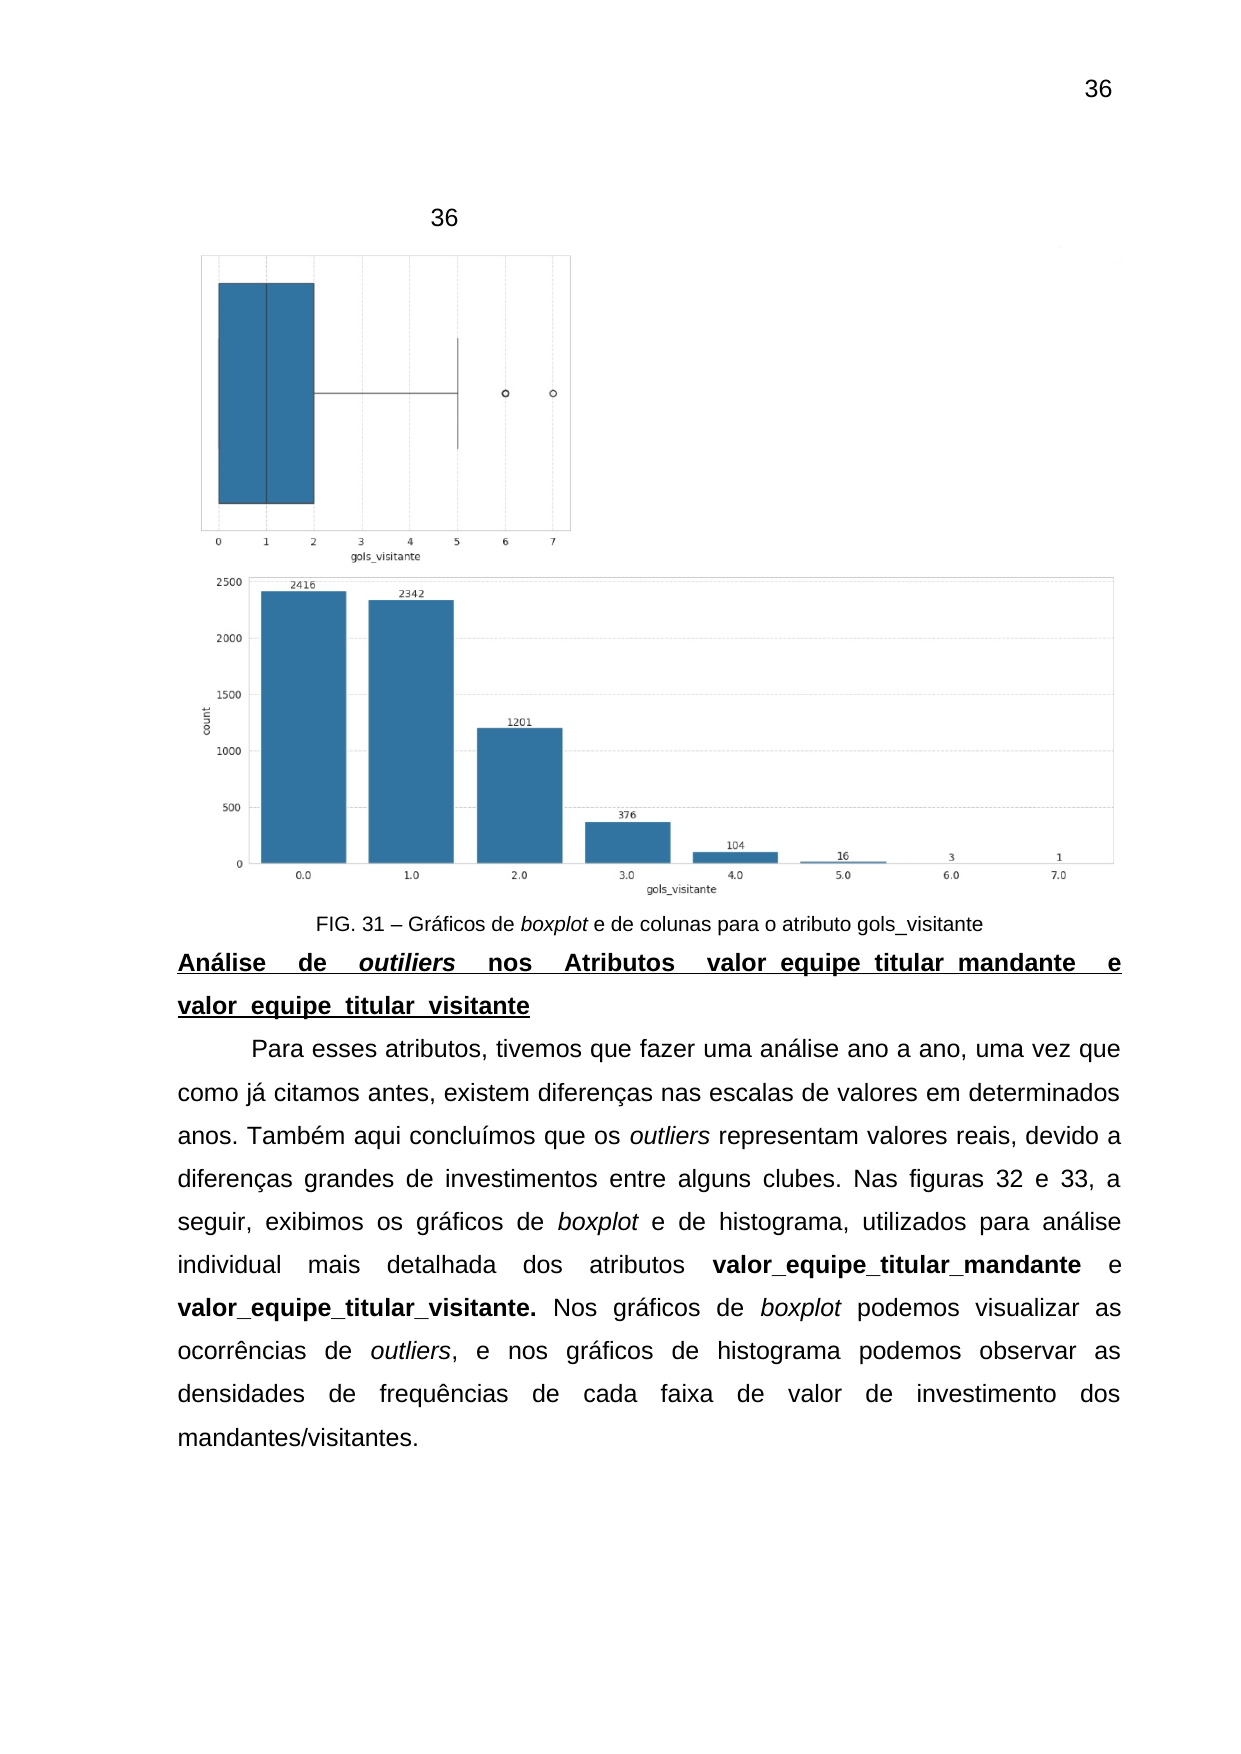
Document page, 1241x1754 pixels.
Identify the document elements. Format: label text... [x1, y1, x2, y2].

picture [177, 246, 1123, 898]
text Análise de outiliers nos Atributos valor_equipe_titular_mandante e valor_equipe_titular_visitante [177, 948, 1122, 973]
text FIG. 31 – Gráficos de boxplot e de colunas para o atributo gols_visitante [177, 912, 1122, 936]
text Para esses atributos, tivemos que fazer uma análise ano a ano, uma vez que como já citamos antes, existem diferenças nas escalas de valores em determinados anos. Também aqui concluímos que os outliers representam valores reais, devido a diferenças grandes de investimentos entre alguns clubes. Nas figuras 32 e 33, a seguir, exibimos os gráficos de boxplot e de histograma, utilizados para análise individual mais detalhada dos atributos valor_equipe_titular_mandante e valor_equipe_titular_visitante. Nos gráficos de boxplot podemos visualizar as ocorrências de outliers, e nos gráficos de histograma podemos observar as densidades de frequências de cada faixa de valor de investimento dos mandantes/visitantes. [177, 1034, 1122, 1451]
text Análise de outiliers nos Atributos valor_equipe_titular_mandante e valor_equipe_titular_visitante [177, 974, 1122, 1020]
